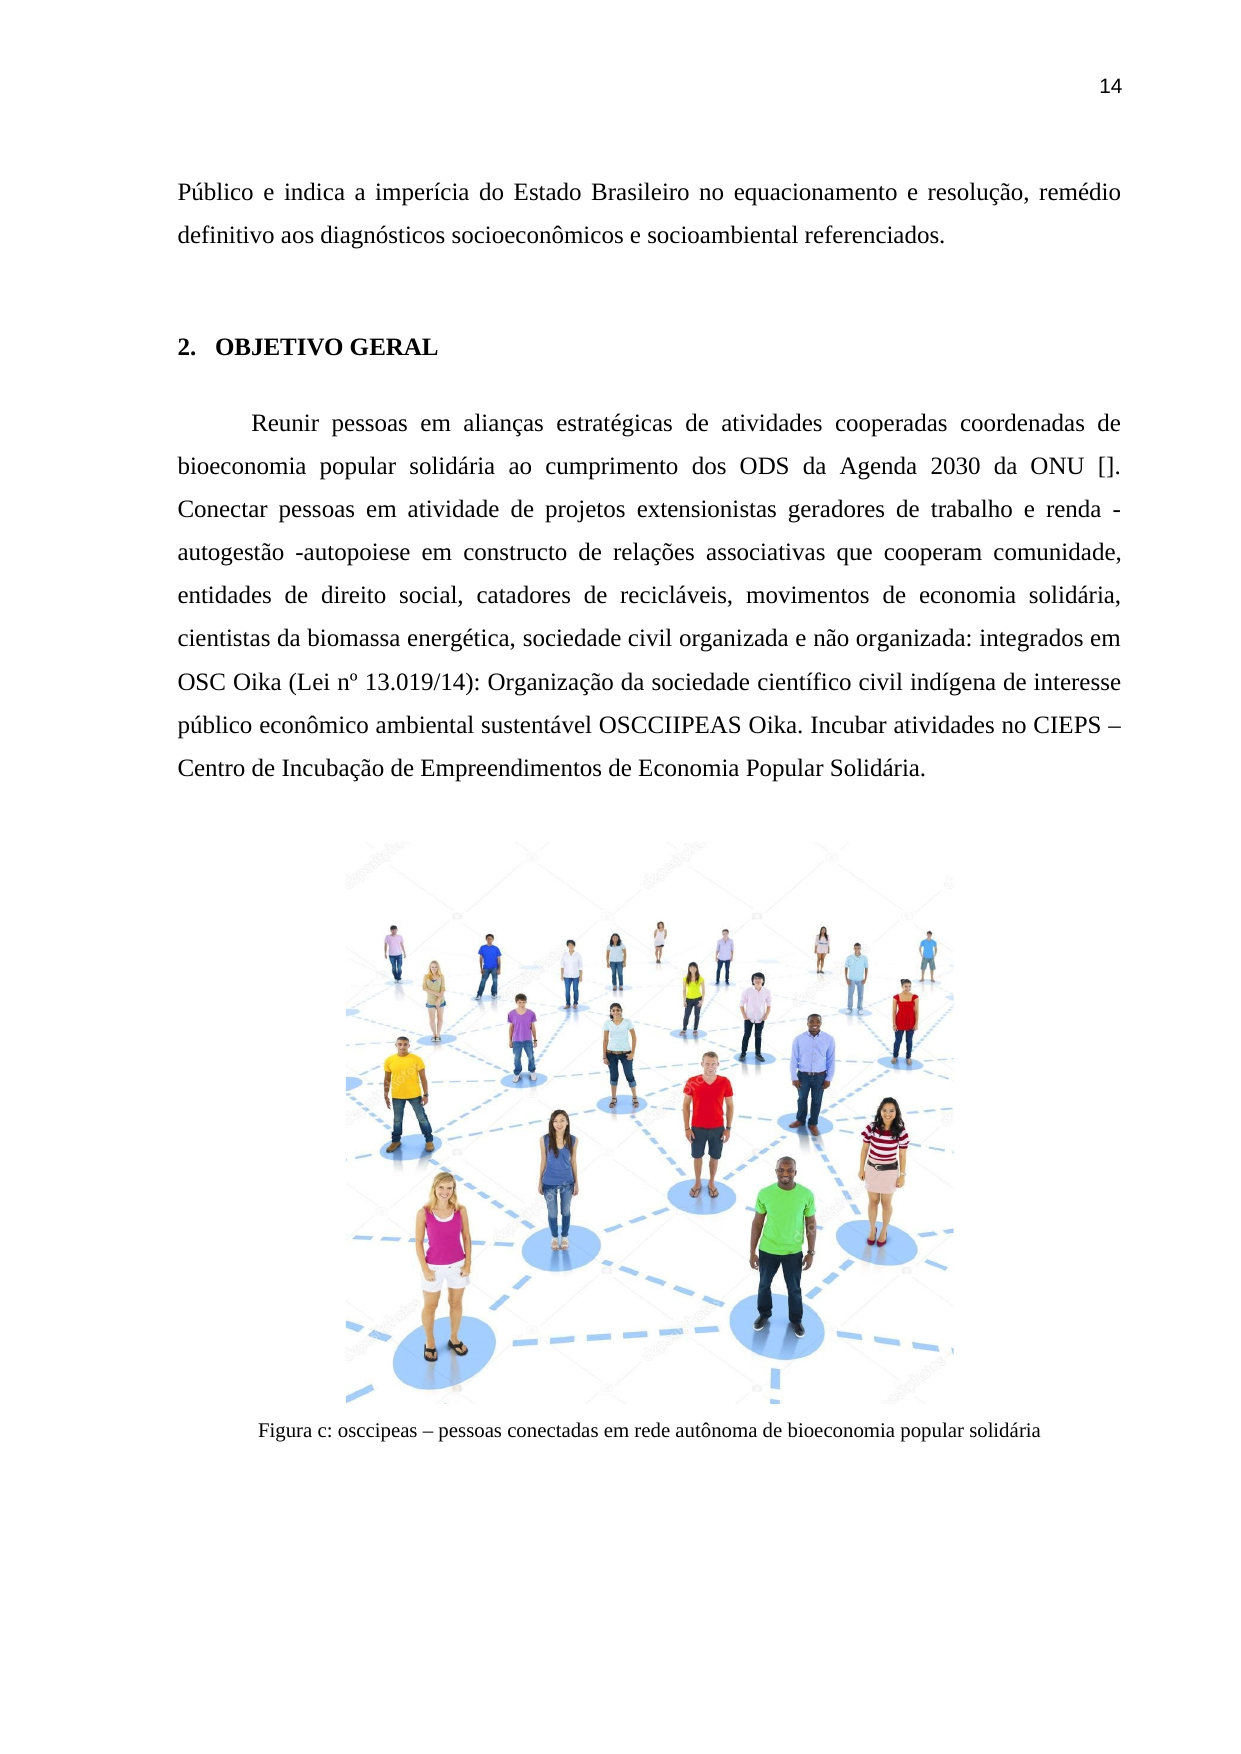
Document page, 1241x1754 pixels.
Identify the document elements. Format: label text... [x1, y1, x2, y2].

text Figura c: osccipeas – pessoas conectadas em rede autônoma de bioeconomia popular solidária [177, 1418, 1122, 1442]
text Reunir pessoas em alianças estratégicas de atividades cooperadas coordenadas de bioeconomia popular solidária ao cumprimento dos ODS da Agenda 2030 da ONU []. Conectar pessoas em atividade de projetos extensionistas geradores de trabalho e renda -autogestão -autopoiese em constructo de relações associativas que cooperam comunidade, entidades de direito social, catadores de recicláveis, movimentos de economia solidária, cientistas da biomassa energética, sociedade civil organizada e não organizada: integrados em OSC Oika (Lei nº 13.019/14): Organização da sociedade científico civil indígena de interesse público econômico ambiental sustentável OSCCIIPEAS Oika. Incubar atividades no CIEPS – Centro de Incubação de Empreendimentos de Economia Popular Solidária. [177, 408, 1122, 782]
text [177, 177, 1122, 249]
subtitle Objetivo geral [177, 332, 1122, 360]
